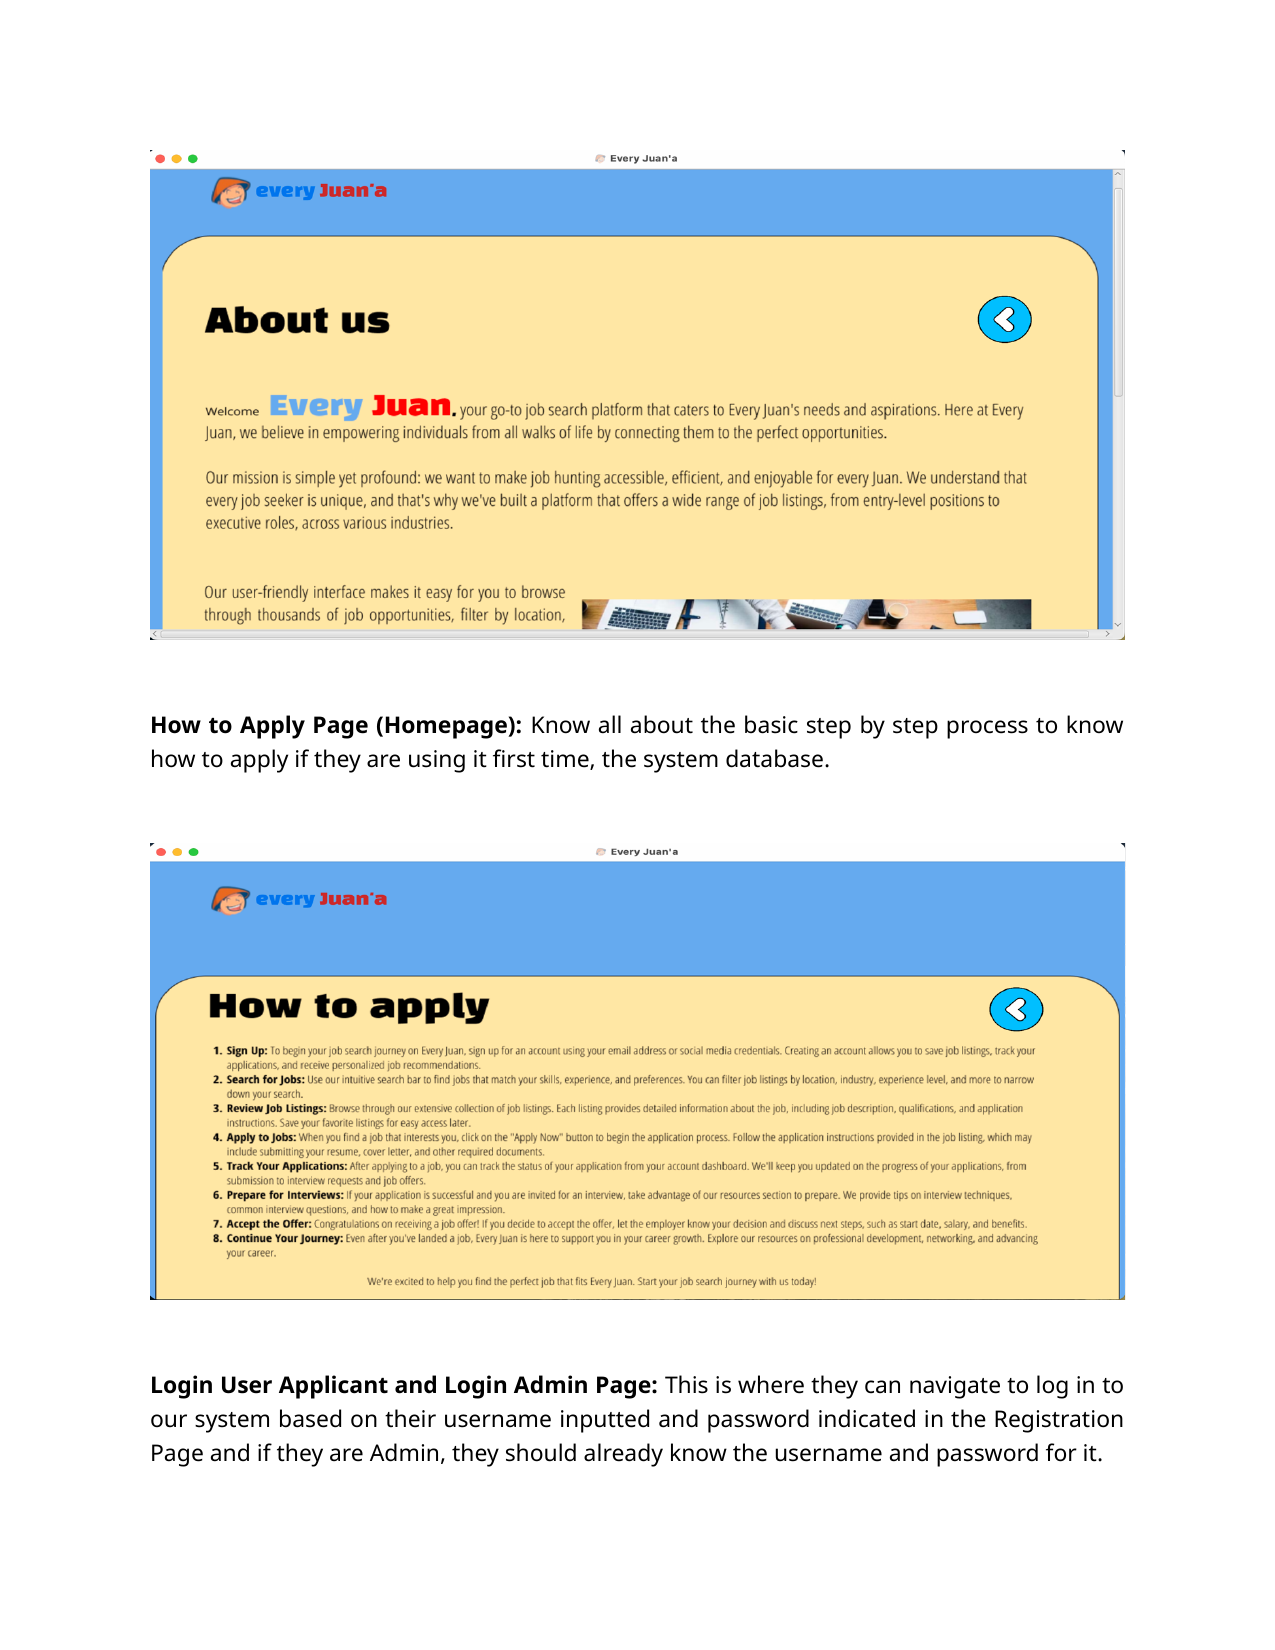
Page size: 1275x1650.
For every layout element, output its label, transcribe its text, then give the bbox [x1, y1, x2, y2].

text Login User Applicant and Login Admin Page: This is where they can navigate to log in to our system based on their username inputted and password indicated in the Registration Page and if they are Admin, they should already know the username and password for it. [150, 1369, 1125, 1468]
picture [150, 843, 1125, 1300]
text How to Apply Page (Homepage): Know all about the basic step by step process to know how to apply if they are using it first time, the system database. [150, 709, 1125, 774]
picture [150, 150, 1125, 640]
